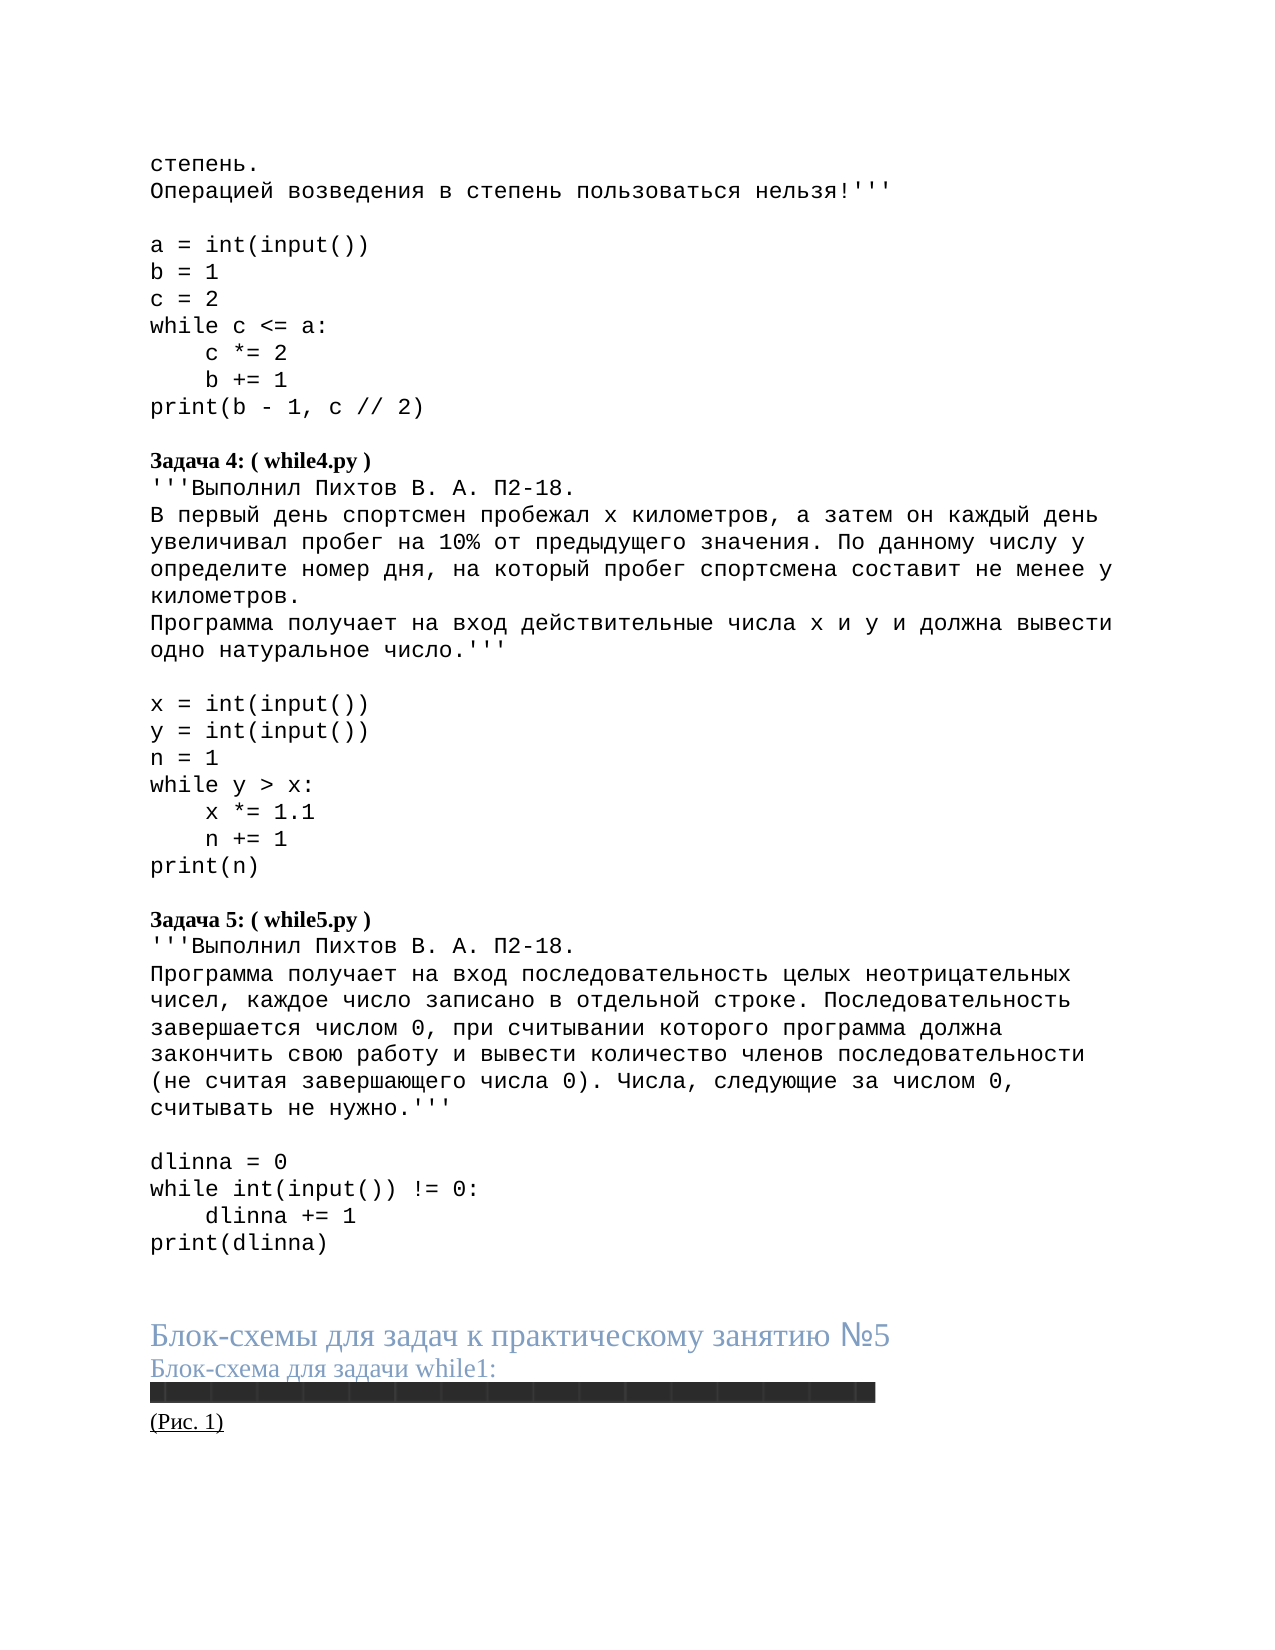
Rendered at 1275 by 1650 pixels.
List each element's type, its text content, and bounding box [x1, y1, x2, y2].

text print(dlinna) [150, 1229, 1125, 1256]
text c = 2 [150, 285, 1125, 312]
text Задача 5: ( while5.py ) [150, 905, 1125, 932]
text Операцией возведения в степень пользоваться нельзя!''' [150, 177, 1125, 204]
text while c <= a: [150, 312, 1125, 339]
text '''Выполнил Пихтов В. А. П2-18. [150, 474, 1125, 501]
text dlinna = 0 [150, 1148, 1125, 1175]
text Программа получает на вход последовательность целых неотрицательных чисел, каждое число записано в отдельной строке. Последовательность завершается числом 0, при считывании которого программа должна закончить свою работу и вывести количество членов последовательности (не считая завершающего числа 0). Числа, следующие за числом 0, считывать не нужно.''' [150, 959, 1125, 1121]
text x *= 1.1 [150, 797, 1125, 824]
text Блок-схема для задачи while1: [150, 1356, 1125, 1383]
text a = int(input()) [150, 231, 1125, 258]
text x = int(input()) [150, 689, 1125, 717]
text '''Выполнил Пихтов В. А. П2-18. [150, 932, 1125, 959]
text (Рис. 1) [150, 1408, 1125, 1435]
text while y > x: [150, 771, 1125, 797]
text while int(input()) != 0: [150, 1175, 1125, 1202]
text c *= 2 [150, 339, 1125, 366]
text print(b - 1, c // 2) [150, 393, 1125, 420]
text В первый день спортсмен пробежал x километров, а затем он каждый день увеличивал пробег на 10% от предыдущего значения. По данному числу y определите номер дня, на который пробег спортсмена составит не менее y километров. [150, 501, 1125, 609]
text print(n) [150, 851, 1125, 878]
text Программа получает на вход действительные числа x и y и должна вывести одно натуральное число.''' [150, 609, 1125, 663]
text n += 1 [150, 824, 1125, 851]
text n = 1 [150, 743, 1125, 771]
text y = int(input()) [150, 717, 1125, 743]
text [150, 150, 1125, 177]
text b += 1 [150, 366, 1125, 393]
text dlinna += 1 [150, 1202, 1125, 1229]
text Задача 4: ( while4.py ) [150, 447, 1125, 474]
text b = 1 [150, 258, 1125, 285]
text Блок-схемы для задач к практическому занятию №5 [150, 1325, 1125, 1352]
